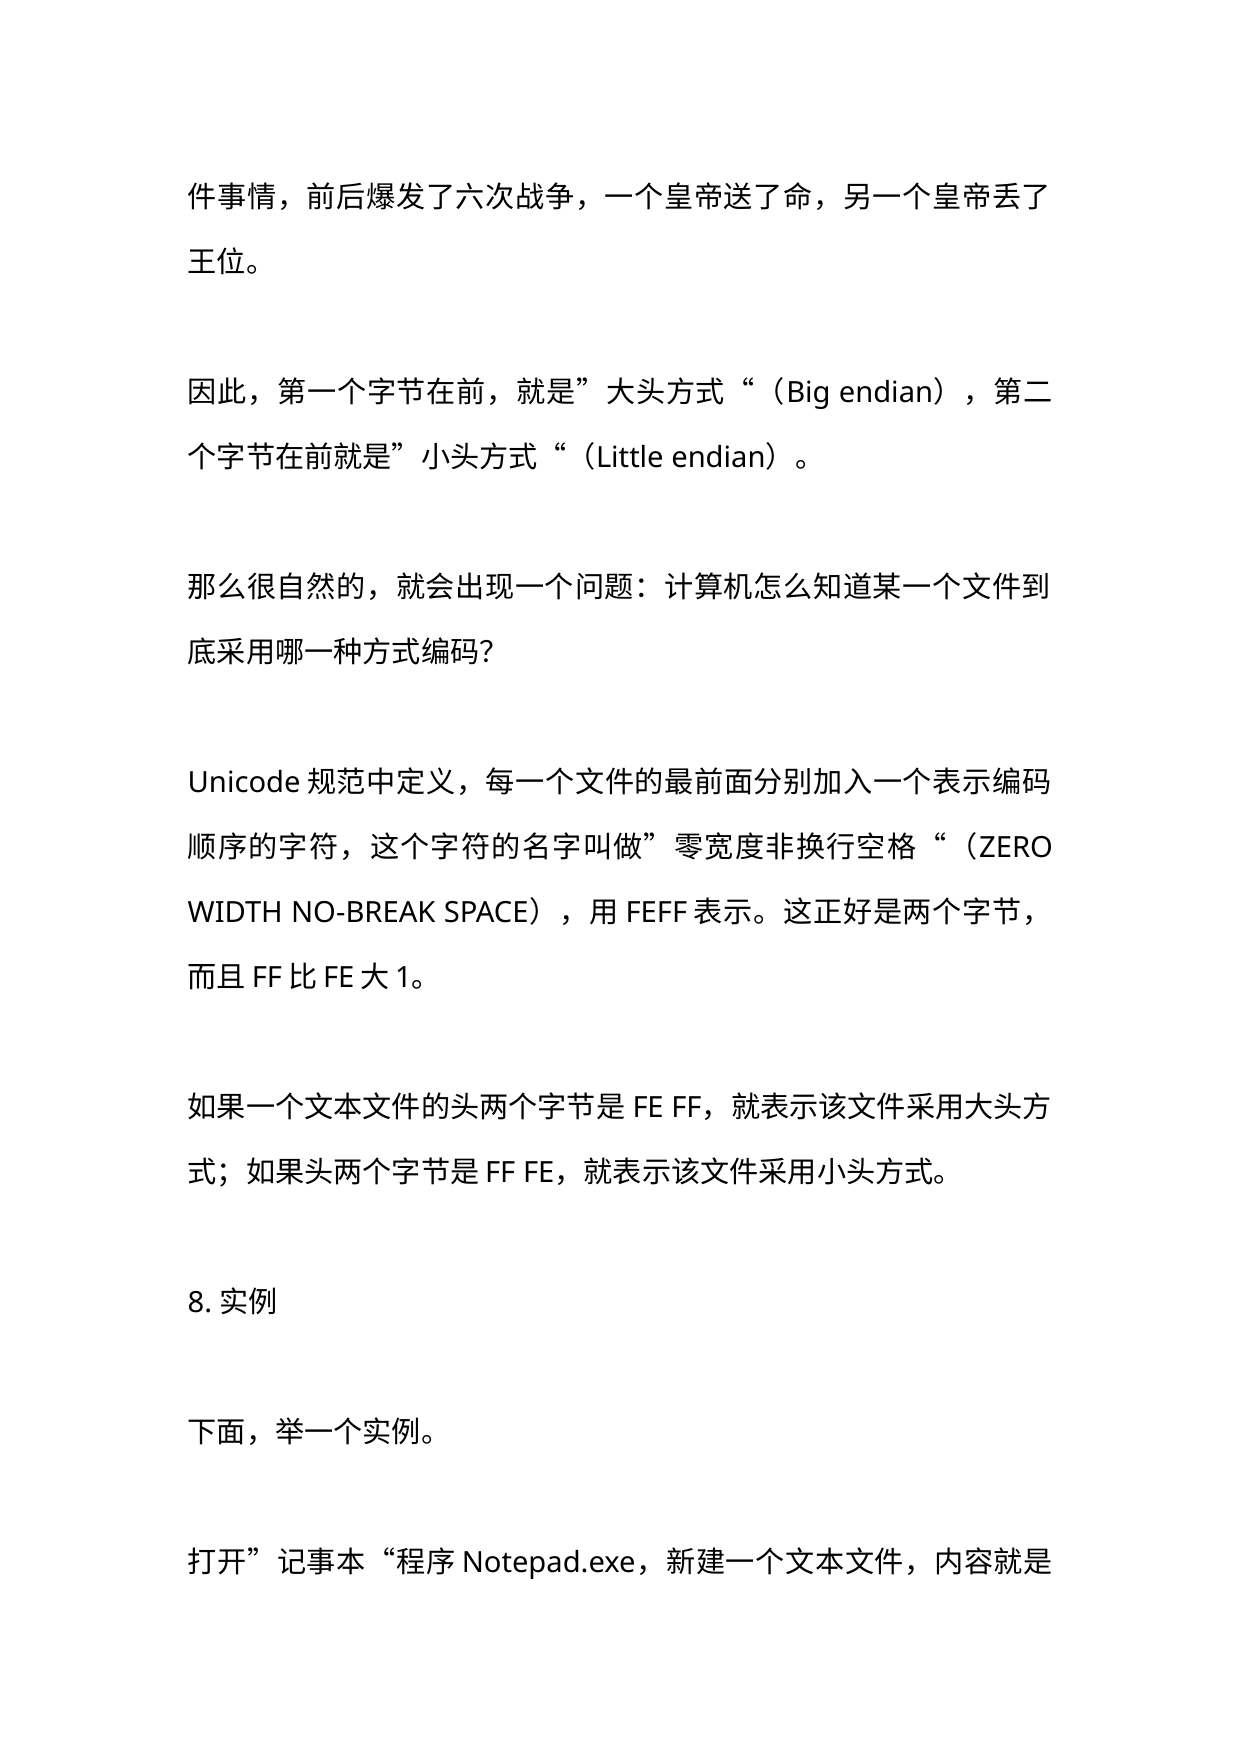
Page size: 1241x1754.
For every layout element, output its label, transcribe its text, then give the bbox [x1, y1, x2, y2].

text 如果一个文本文件的头两个字节是FE FF，就表示该文件采用大头方式；如果头两个字节是FF FE，就表示该文件采用小头方式。 [187, 1072, 1053, 1202]
text 因此，第一个字节在前，就是”大头方式“（Big endian），第二个字节在前就是”小头方式“（Little endian）。 [187, 357, 1053, 487]
text Unicode规范中定义，每一个文件的最前面分别加入一个表示编码顺序的字符，这个字符的名字叫做”零宽度非换行空格“（ZERO WIDTH NO-BREAK SPACE），用FEFF表示。这正好是两个字节，而且FF比FE大1。 [187, 747, 1053, 1007]
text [187, 1527, 1053, 1592]
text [187, 162, 1053, 292]
text 8. 实例 [187, 1267, 1053, 1332]
text 下面，举一个实例。 [187, 1397, 1053, 1462]
text 那么很自然的，就会出现一个问题：计算机怎么知道某一个文件到底采用哪一种方式编码？ [187, 552, 1053, 682]
